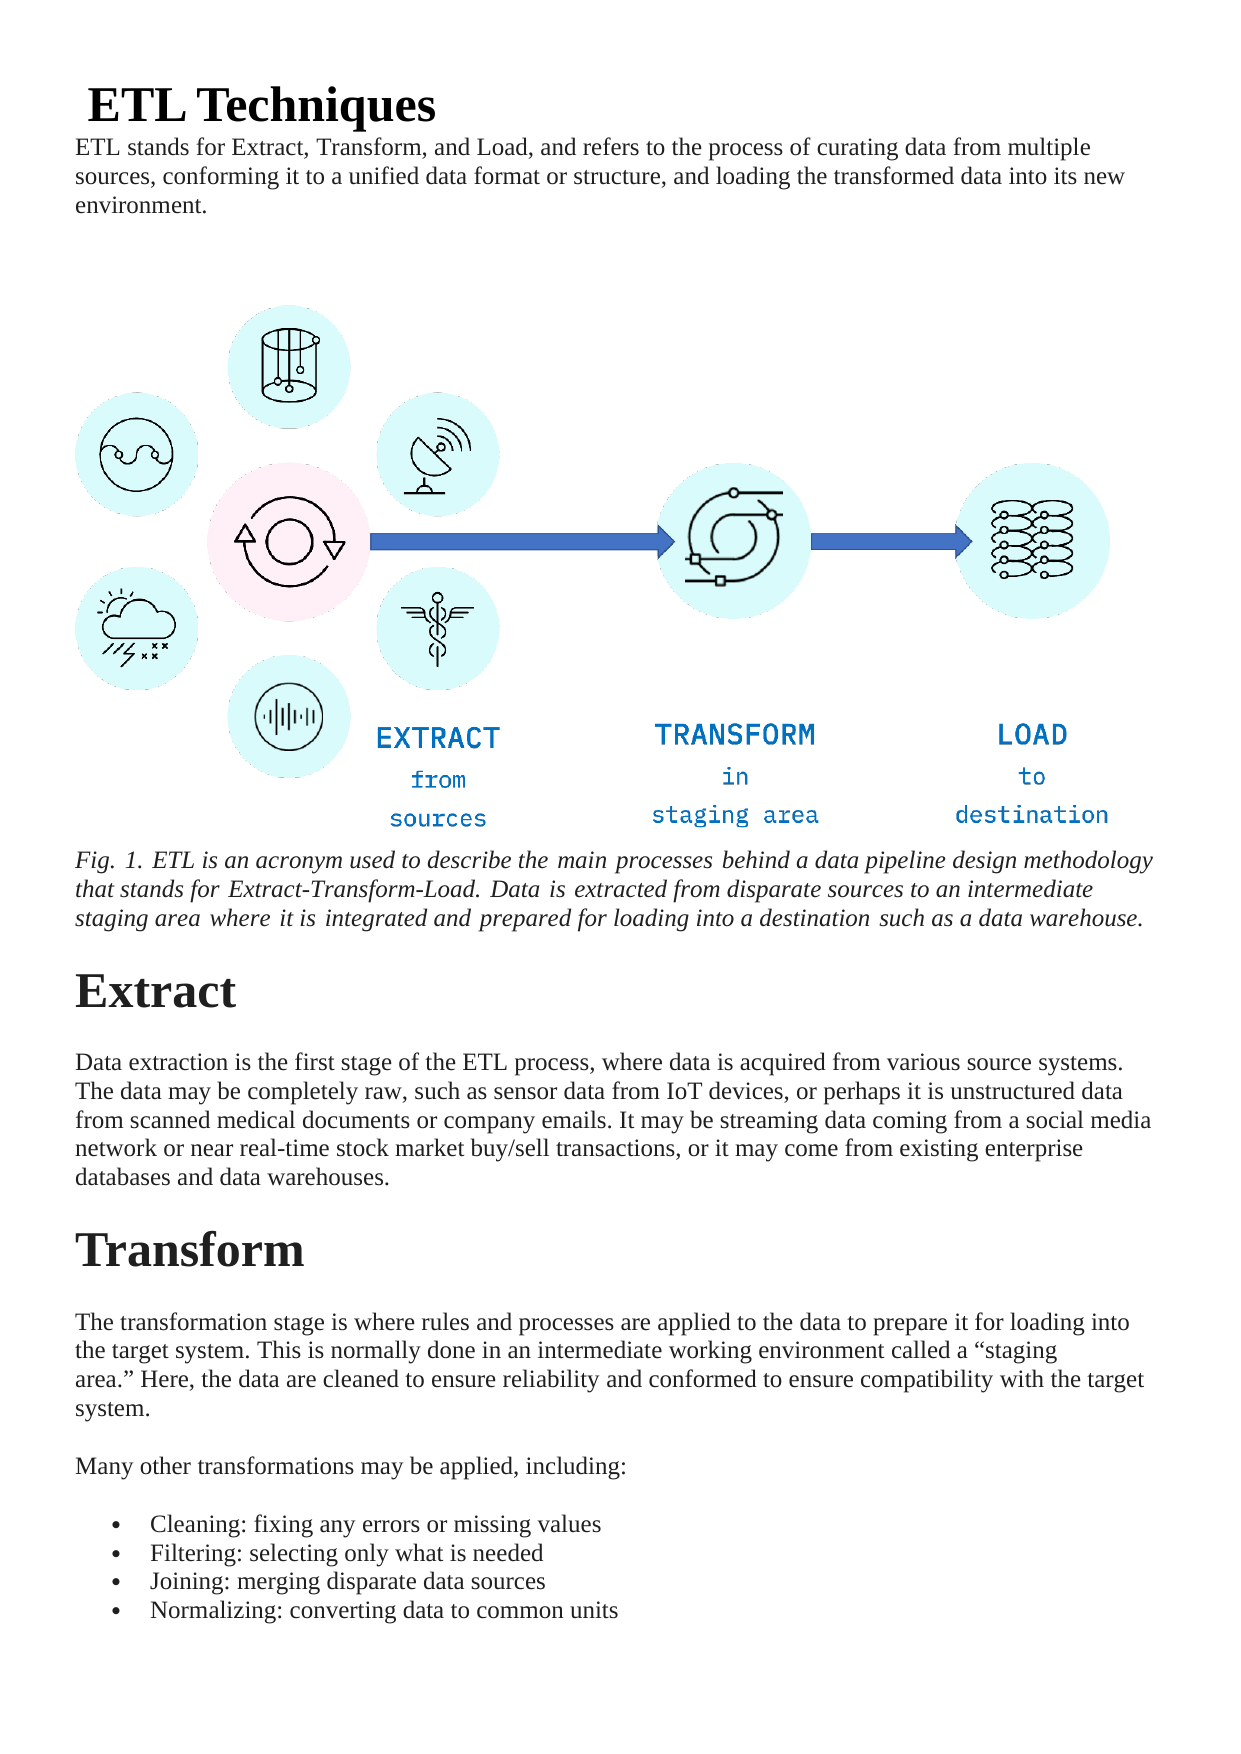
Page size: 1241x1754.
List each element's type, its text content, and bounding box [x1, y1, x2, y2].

text Transform [75, 1220, 1165, 1278]
text Fig. 1. ETL is an acronym used to describe the main processes behind a data pipeline design methodology that stands for Extract-Transform-Load. Data is extracted from disparate sources to an intermediate staging area where it is integrated and prepared for loading into a destination such as a data warehouse. [75, 846, 1165, 931]
picture [75, 305, 1166, 846]
text Many other transformations may be applied, including: [75, 1451, 1165, 1480]
text Data extraction is the first stage of the ETL process, where data is acquired from various source systems. The data may be completely raw, such as sensor data from IoT devices, or perhaps it is unstructured data from scanned medical documents or company emails. It may be streaming data coming from a social media network or near real-time stock market buy/sell transactions, or it may come from existing enterprise databases and data warehouses. [75, 1047, 1165, 1191]
list Joining: merging disparate data sources [112, 1566, 1165, 1595]
text ETL stands for Extract, Transform, and Load, and refers to the process of curating data from multiple sources, conforming it to a unified data format or structure, and loading the transformed data into its new environment. [75, 132, 1165, 219]
text The transformation stage is where rules and processes are applied to the data to prepare it for loading into the target system. This is normally done in an intermediate working environment called a “staging area.” Here, the data are cleaned to ensure reliability and conformed to ensure compatibility with the target system. [75, 1307, 1165, 1422]
list Normalizing: converting data to common units [112, 1595, 1165, 1624]
text Extract [75, 961, 1165, 1018]
list Filtering: selecting only what is needed [112, 1538, 1165, 1566]
subtitle ETL Techniques [75, 75, 1165, 132]
list Cleaning: fixing any errors or missing values [112, 1509, 1165, 1538]
